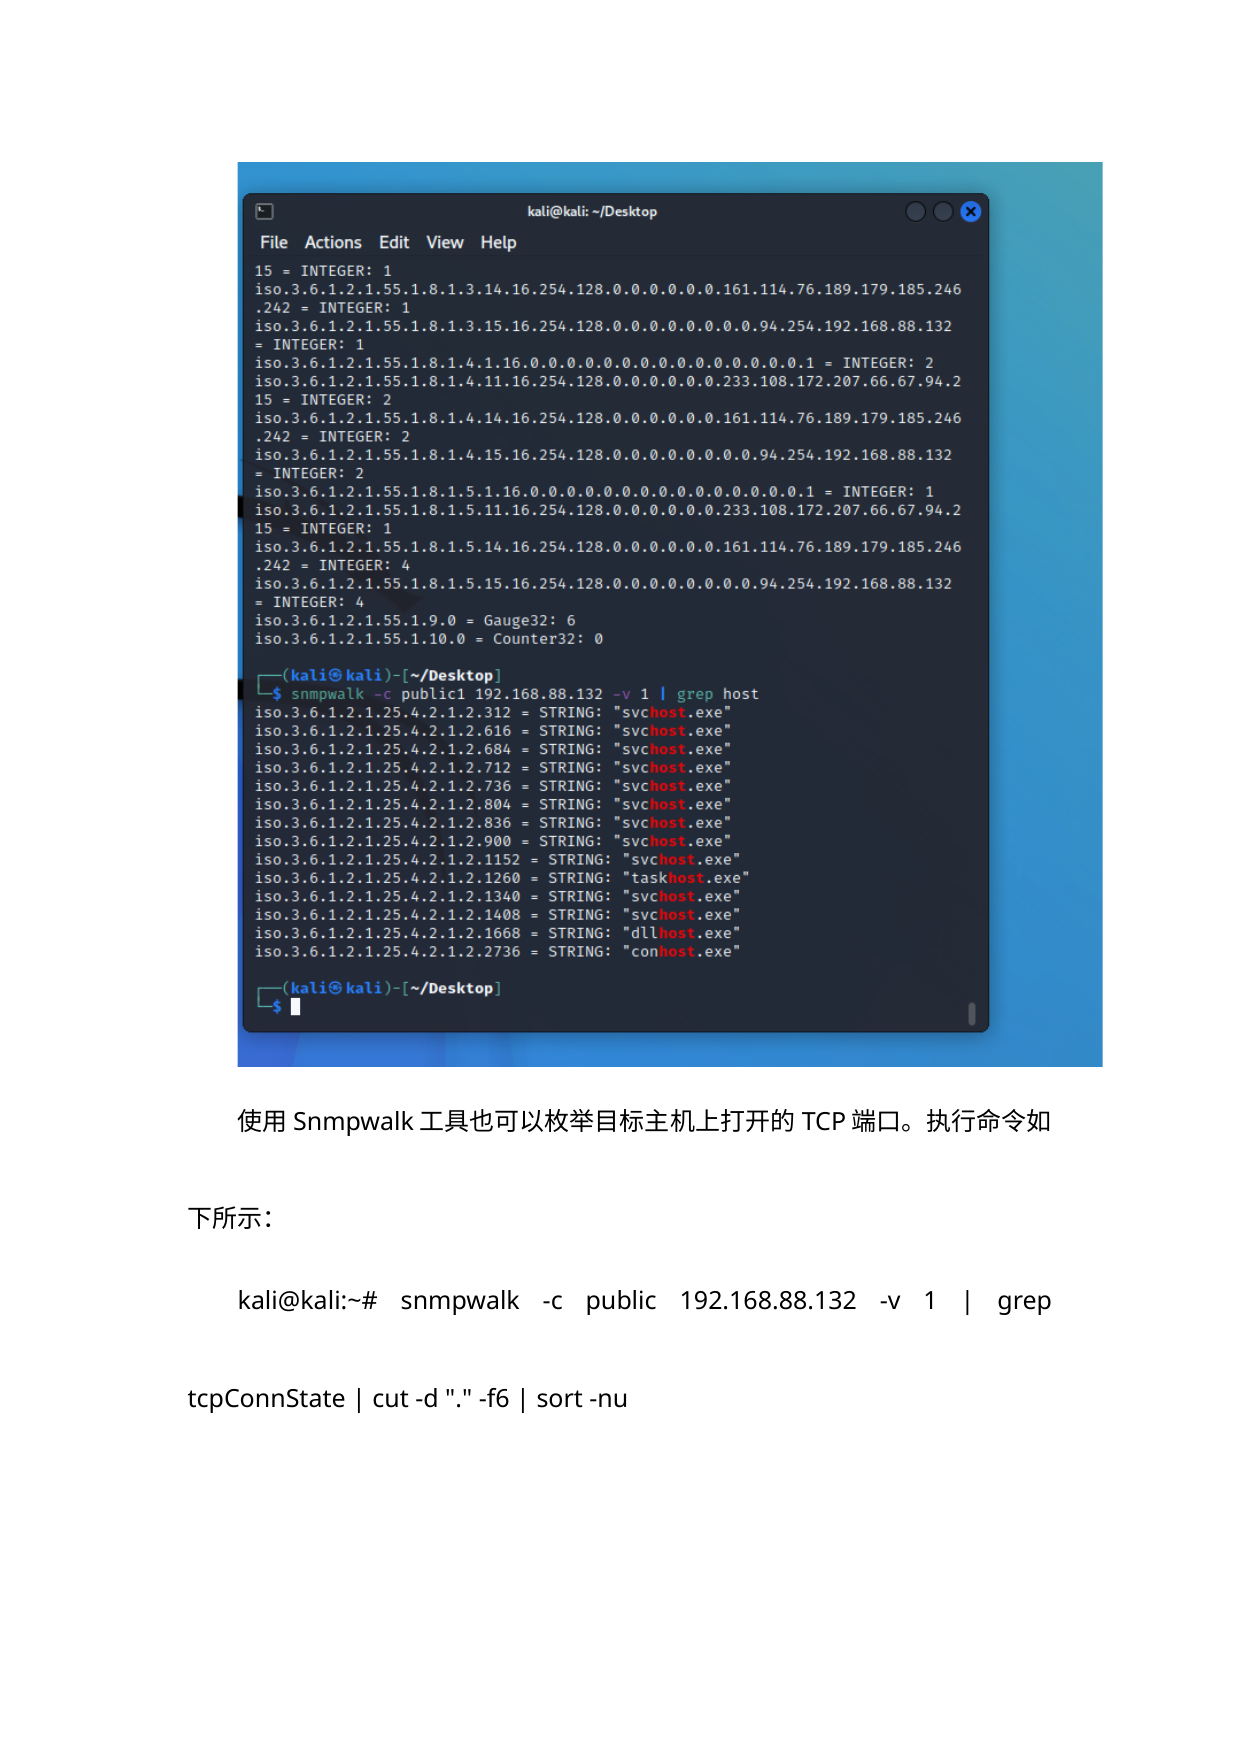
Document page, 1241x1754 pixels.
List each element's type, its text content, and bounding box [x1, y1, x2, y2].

picture [237, 162, 1103, 1067]
text 使用Snmpwalk工具也可以枚举目标主机上打开的TCP端口。执行命令如下所示： [187, 1087, 1053, 1249]
text kali@kali:~# snmpwalk -c public 192.168.88.132 -v 1 | grep tcpConnState | cut -d "." -f6 | sort -nu [187, 1267, 1053, 1430]
